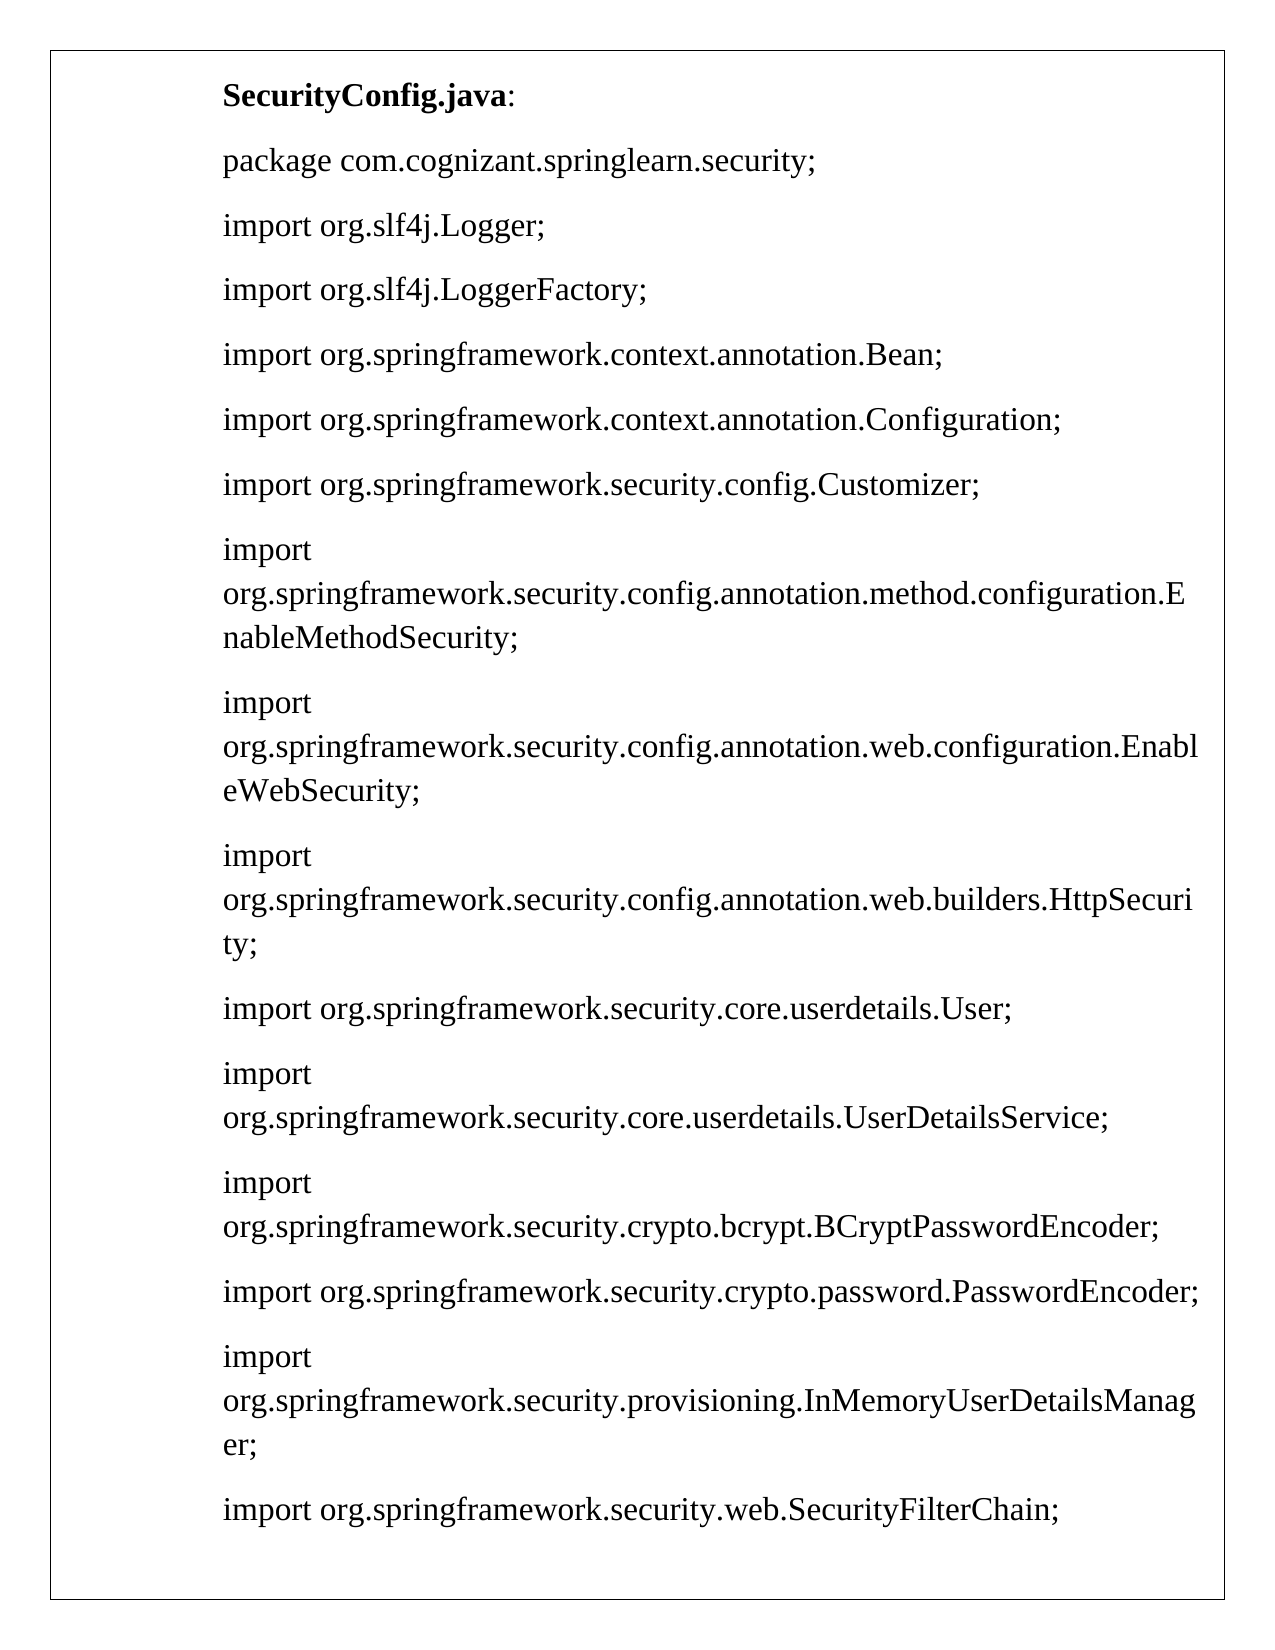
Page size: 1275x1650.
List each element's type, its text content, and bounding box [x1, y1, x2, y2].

subtitle import org.springframework.security.web.SecurityFilterChain; [223, 1489, 1200, 1527]
subtitle SecurityConfig.java: [149, 75, 1200, 113]
subtitle import org.springframework.security.config.annotation.web.builders.HttpSecurity; [223, 835, 1200, 962]
subtitle import org.springframework.context.annotation.Bean; [223, 334, 1200, 373]
subtitle import org.springframework.security.provisioning.InMemoryUserDetailsManager; [223, 1336, 1200, 1462]
subtitle import org.slf4j.Logger; [223, 205, 1200, 243]
subtitle import org.springframework.security.crypto.bcrypt.BCryptPasswordEncoder; [223, 1162, 1200, 1244]
subtitle import org.slf4j.LoggerFactory; [223, 270, 1200, 308]
subtitle import org.springframework.security.crypto.password.PasswordEncoder; [223, 1271, 1200, 1309]
subtitle import org.springframework.security.core.userdetails.User; [223, 988, 1200, 1027]
subtitle package com.cognizant.springlearn.security; [149, 140, 1200, 178]
subtitle import org.springframework.context.annotation.Configuration; [223, 399, 1200, 438]
subtitle import org.springframework.security.config.Customizer; [223, 464, 1200, 503]
subtitle import org.springframework.security.config.annotation.method.configuration.EnableMethodSecurity; [223, 529, 1200, 656]
subtitle import org.springframework.security.core.userdetails.UserDetailsService; [223, 1053, 1200, 1136]
subtitle import org.springframework.security.config.annotation.web.configuration.EnableWebSecurity; [223, 682, 1200, 809]
